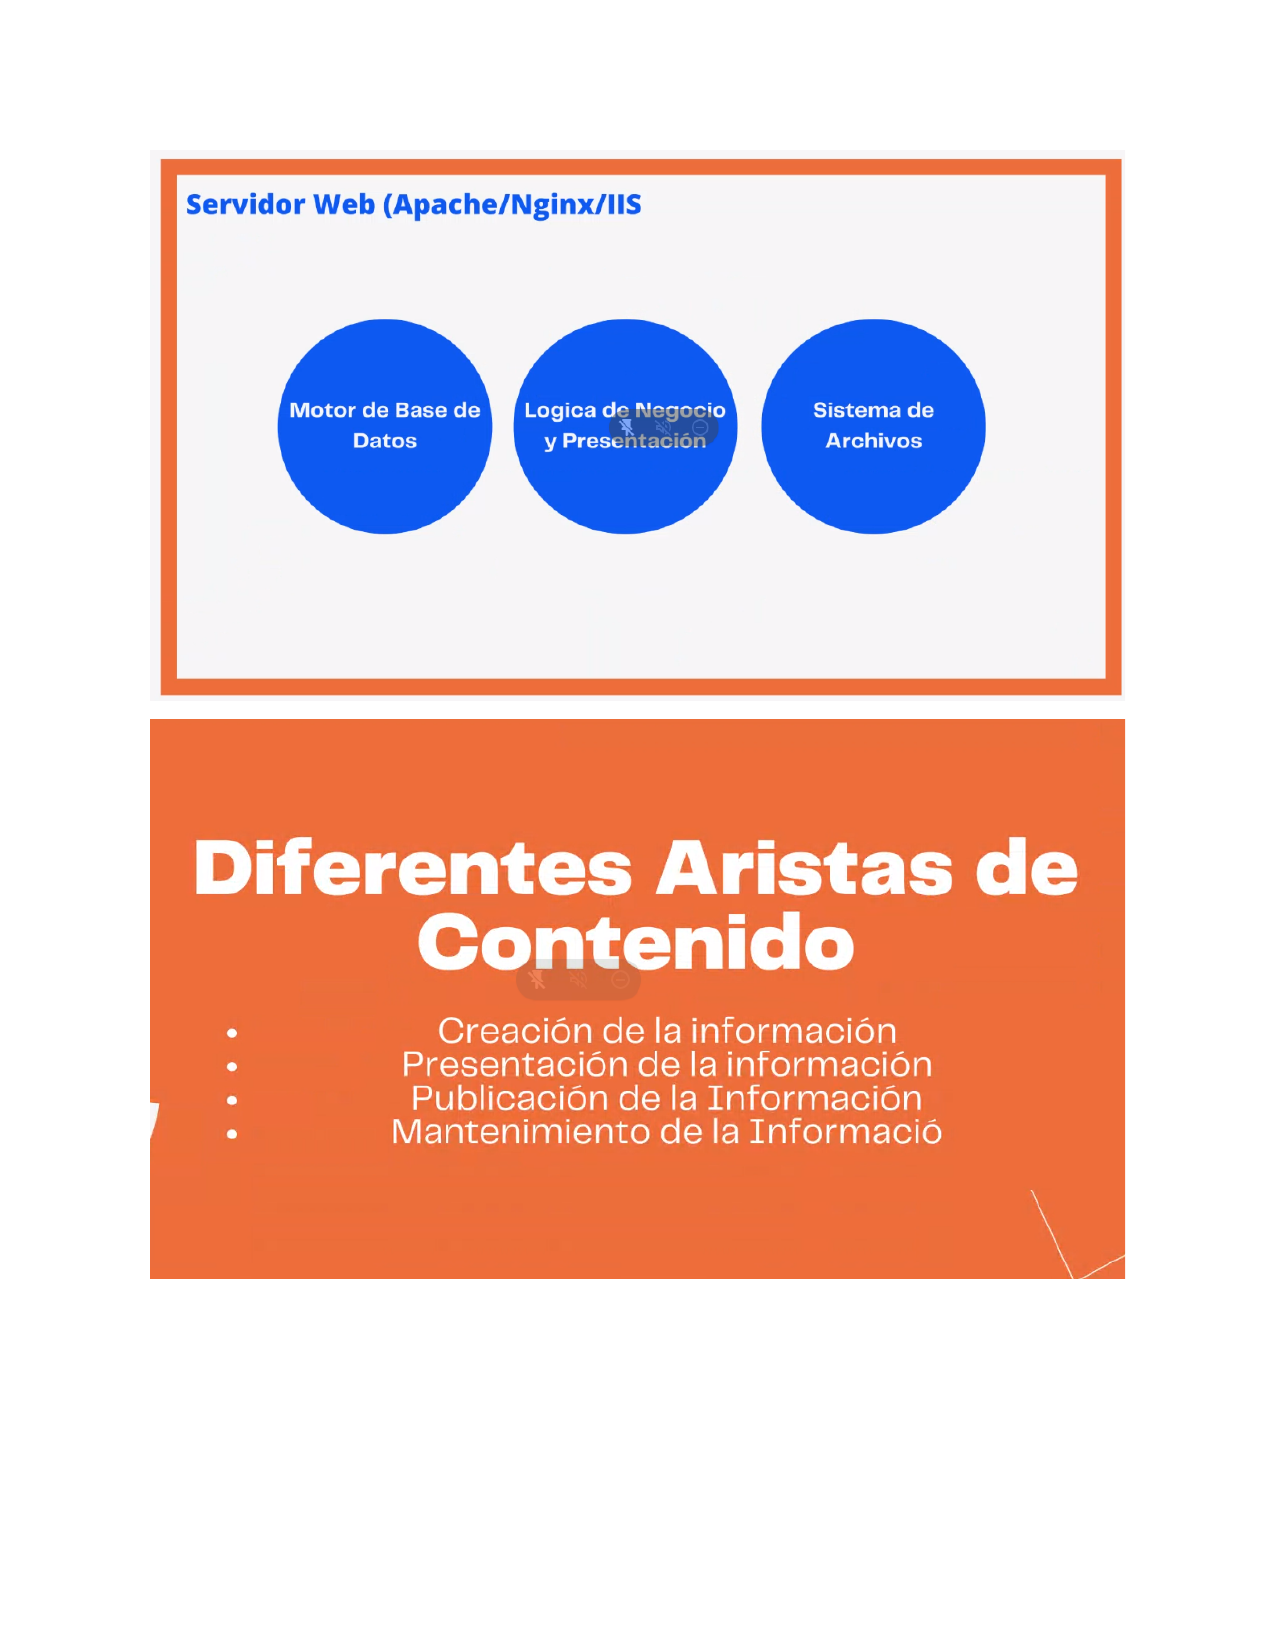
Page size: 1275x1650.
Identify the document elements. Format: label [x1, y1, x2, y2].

picture [150, 719, 1125, 1279]
picture [150, 150, 1125, 701]
